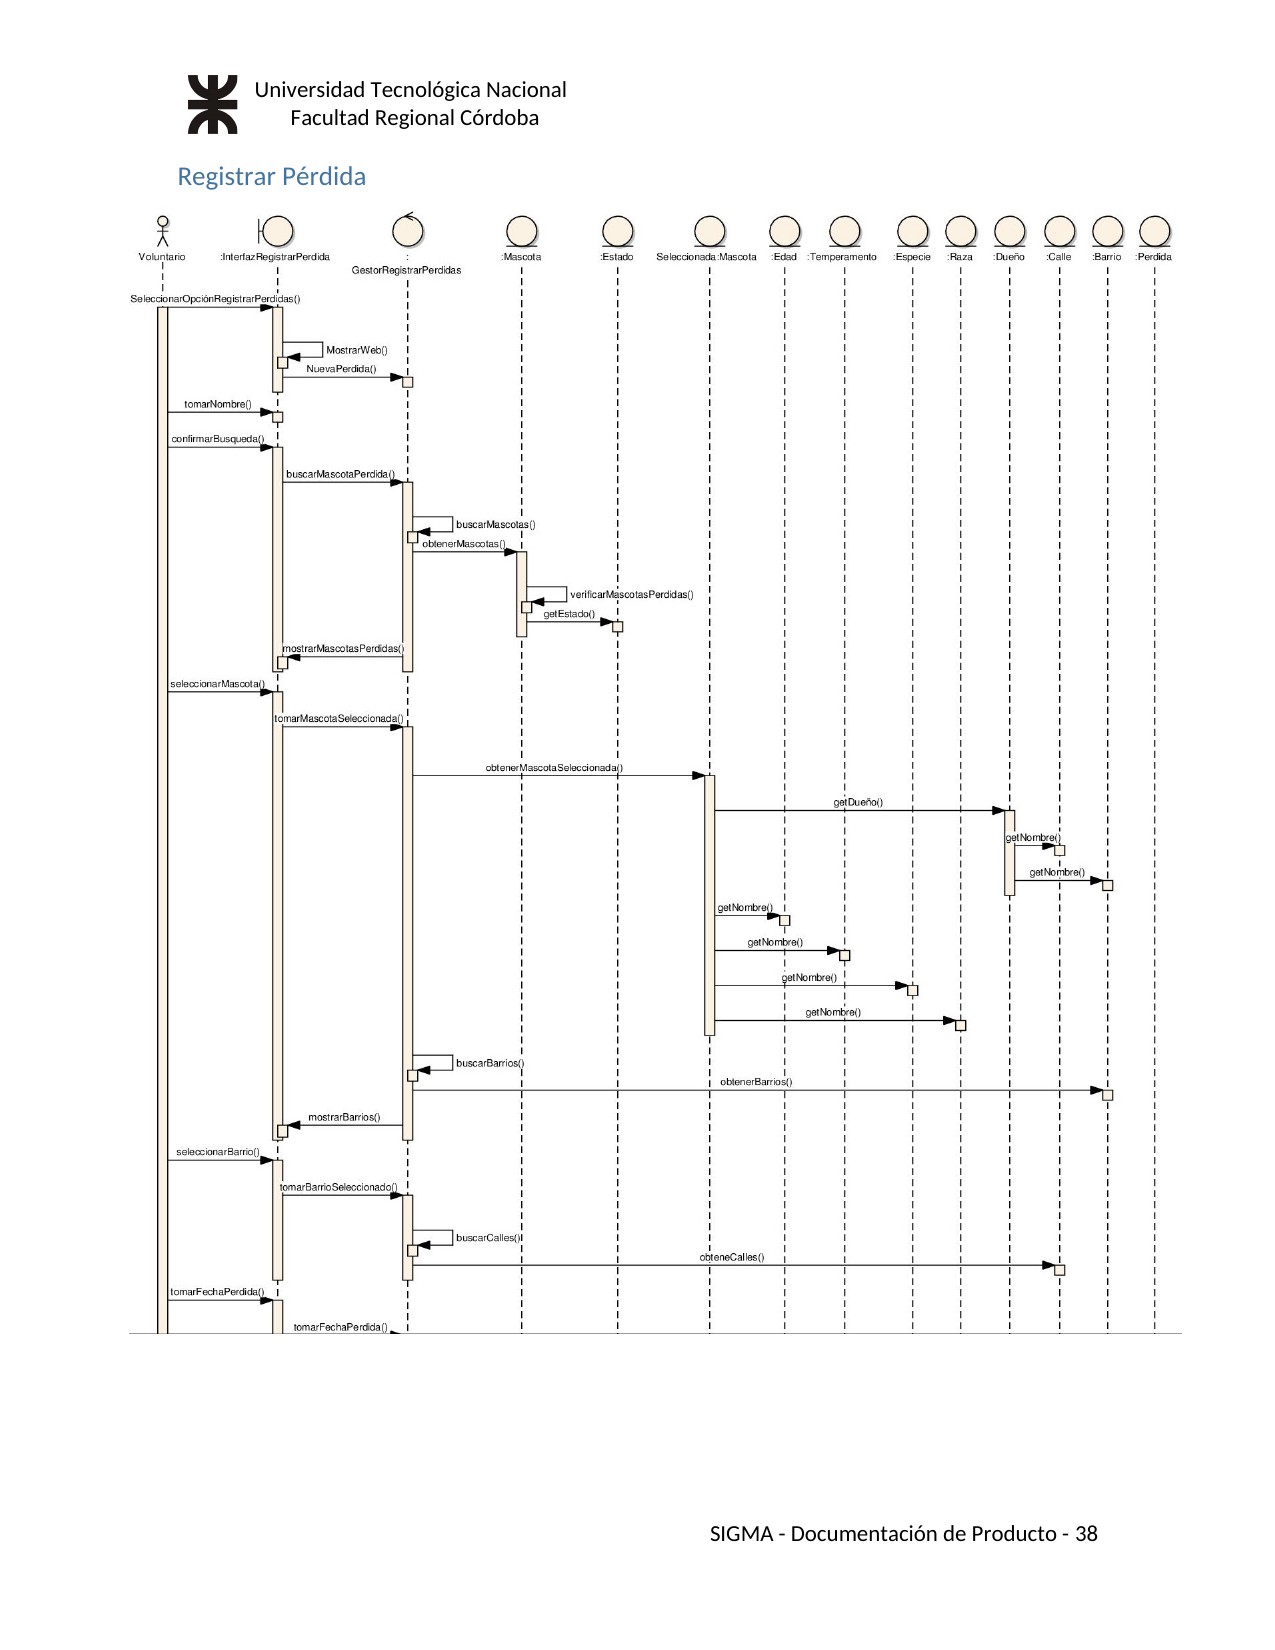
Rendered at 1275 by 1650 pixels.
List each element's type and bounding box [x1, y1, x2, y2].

picture [129, 206, 1182, 1334]
picture [188, 75, 238, 134]
